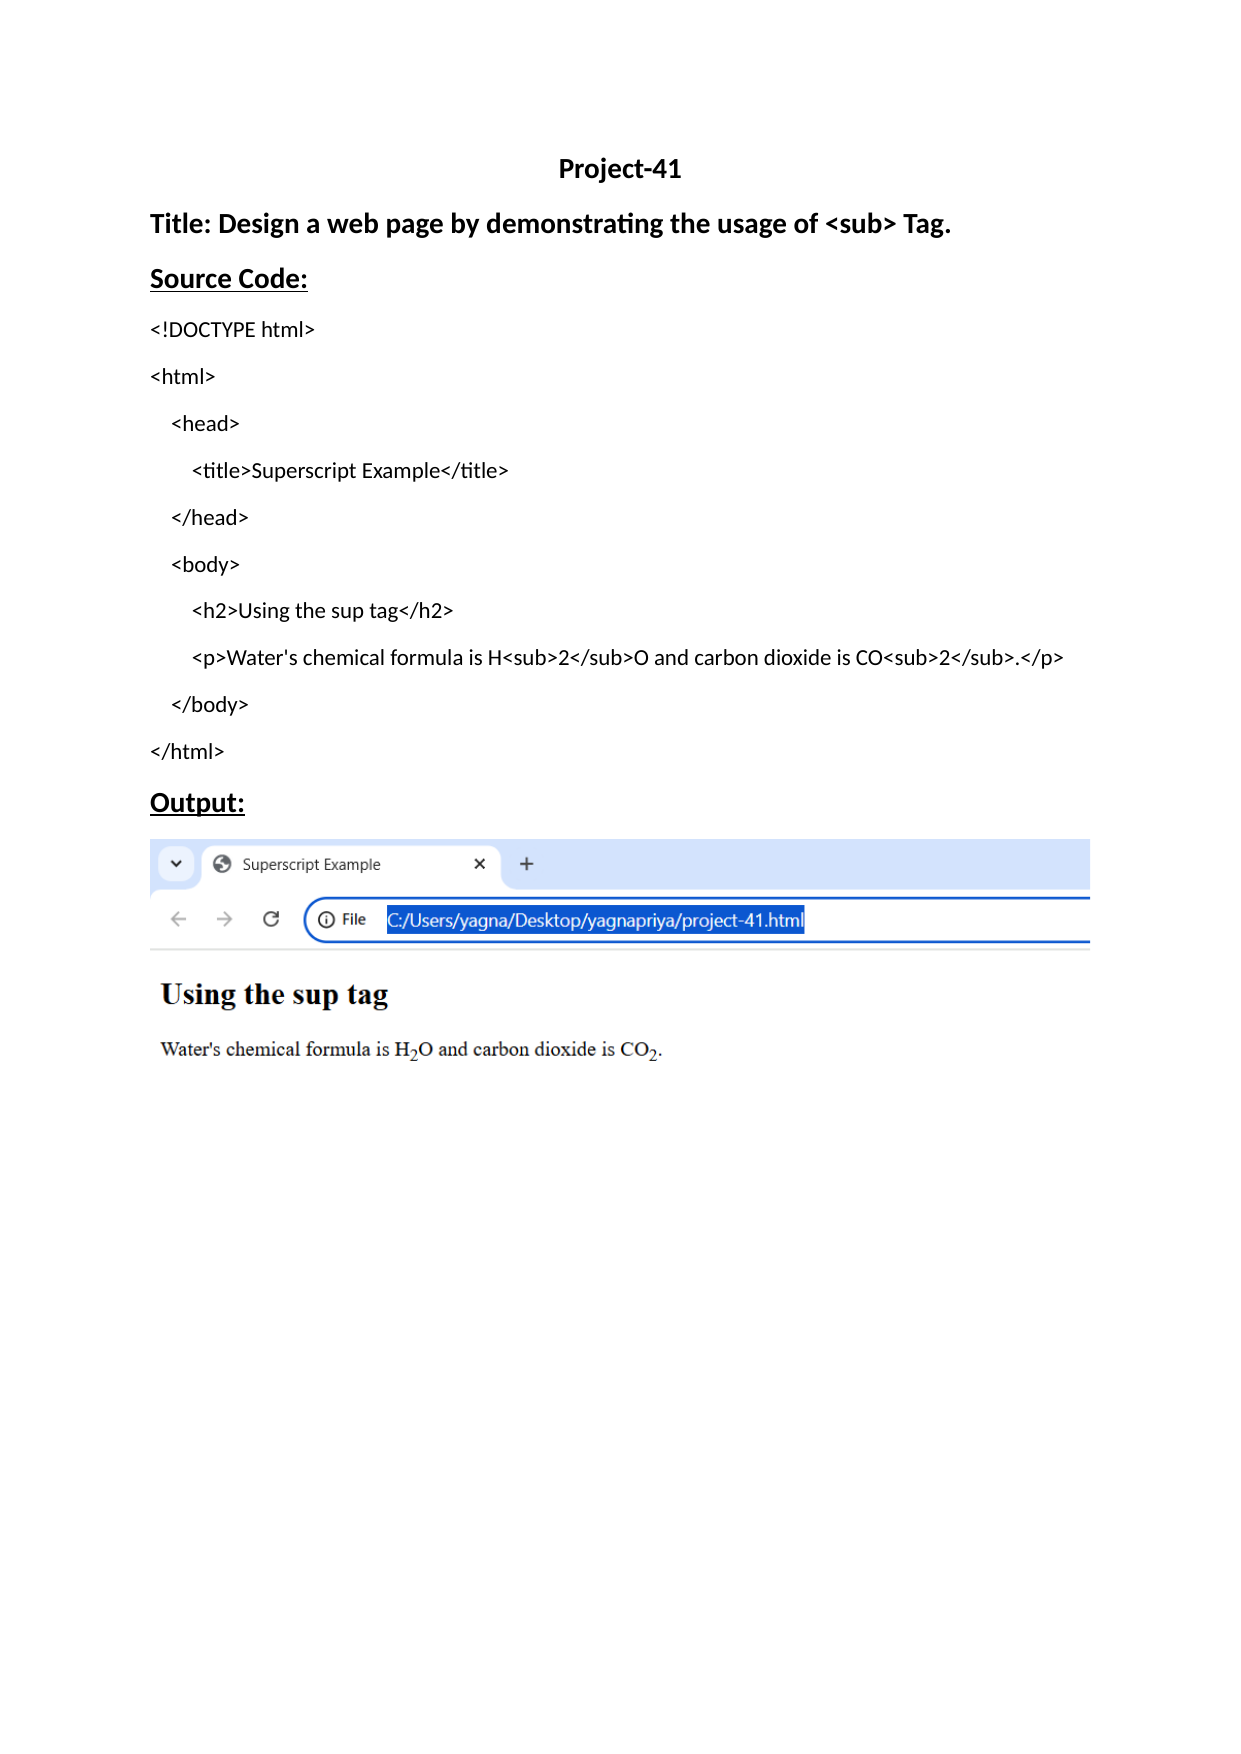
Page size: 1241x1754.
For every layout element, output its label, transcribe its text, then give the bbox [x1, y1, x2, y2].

text <head> [150, 409, 1090, 437]
text <!DOCTYPE html> [150, 315, 1090, 343]
picture [150, 839, 1091, 1194]
text Source Code: [150, 260, 1090, 296]
text </body> [150, 690, 1090, 718]
text Project-41 [150, 150, 1090, 186]
text <html> [150, 362, 1090, 390]
text <p>Water's chemical formula is H<sub>2</sub>O and carbon dioxide is CO<sub>2</sub>.</p> [150, 643, 1090, 671]
text Title: Design a web page by demonstrating the usage of <sub> Tag. [150, 205, 1090, 241]
text <h2>Using the sup tag</h2> [150, 597, 1090, 624]
text </html> [150, 737, 1090, 765]
text </head> [150, 503, 1090, 531]
text <title>Superscript Example</title> [150, 456, 1090, 484]
text <body> [150, 550, 1090, 578]
text Output: [150, 784, 1090, 820]
